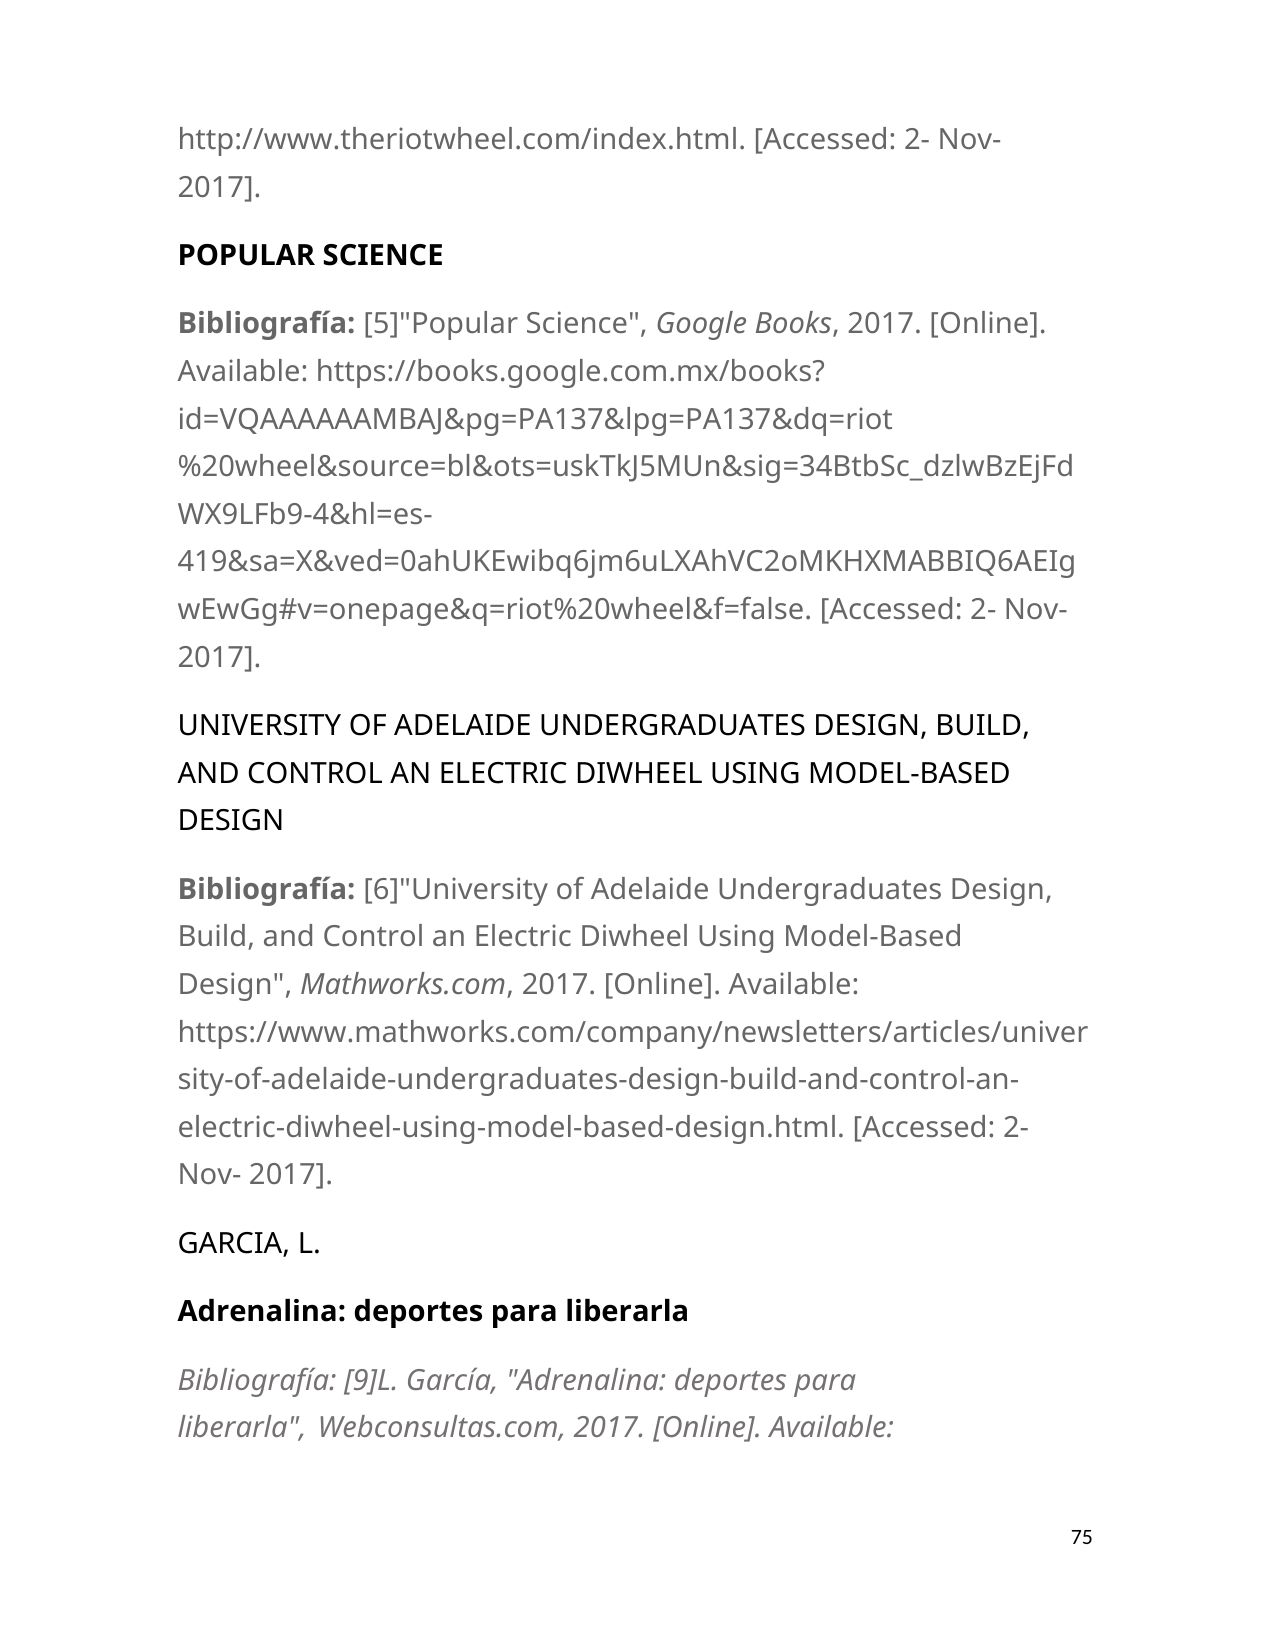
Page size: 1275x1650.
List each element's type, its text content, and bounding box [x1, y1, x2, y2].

text Bibliografía: [6]"University of Adelaide Undergraduates Design, Build, and Control an Electric Diwheel Using Model-Based Design", Mathworks.com, 2017. [Online]. Available: https://www.mathworks.com/company/newsletters/articles/university-of-adelaide-undergraduates-design-build-and-control-an-electric-diwheel-using-model-based-design.html. [Accessed: 2- Nov- 2017]. [177, 868, 1093, 1193]
text GARCIA, L. [177, 1222, 1093, 1262]
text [177, 1359, 1093, 1446]
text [177, 118, 1093, 206]
text Adrenalina: deportes para liberarla [177, 1291, 1093, 1330]
text Bibliografía: [5]"Popular Science", Google Books, 2017. [Online]. Available: https://books.google.com.mx/books?id=VQAAAAAAMBAJ&pg=PA137&lpg=PA137&dq=riot%20wheel&source=bl&ots=uskTkJ5MUn&sig=34BtbSc_dzlwBzEjFdWX9LFb9-4&hl=es-419&sa=X&ved=0ahUKEwibq6jm6uLXAhVC2oMKHXMABBIQ6AEIgwEwGg#v=onepage&q=riot%20wheel&f=false. [Accessed: 2- Nov- 2017]. [177, 303, 1093, 676]
text POPULAR SCIENCE [177, 234, 1093, 274]
text UNIVERSITY OF ADELAIDE UNDERGRADUATES DESIGN, BUILD, AND CONTROL AN ELECTRIC DIWHEEL USING MODEL-BASED DESIGn [177, 704, 1093, 839]
